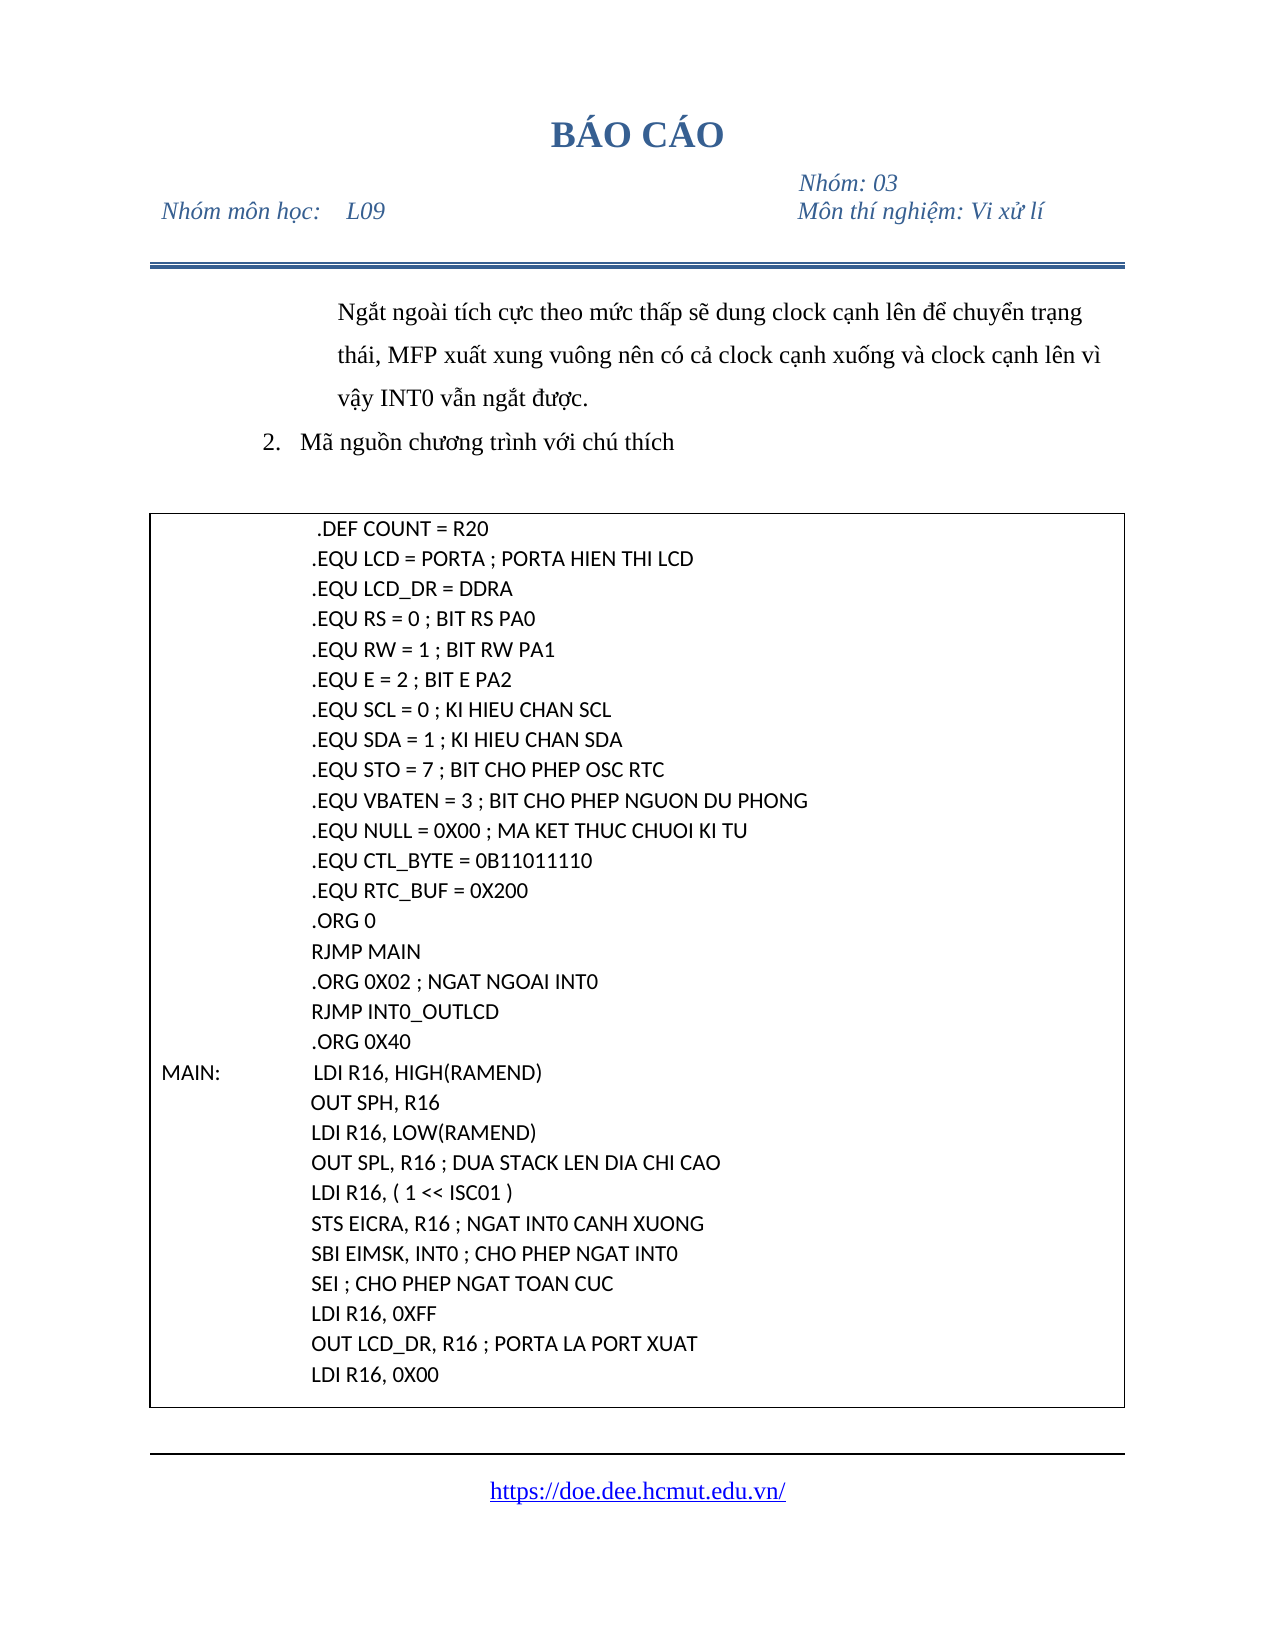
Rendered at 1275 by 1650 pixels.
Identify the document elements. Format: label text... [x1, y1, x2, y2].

list Ngắt ngoài tích cực theo mức thấp sẽ dung clock cạnh lên để chuyển trạng thái, MFP xuất xung vuông nên có cả clock cạnh xuống và clock cạnh lên vì vậy INT0 vẫn ngắt được. [337, 297, 1125, 412]
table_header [151, 514, 1124, 1407]
list Mã nguồn chương trình với chú thích [262, 427, 1125, 455]
